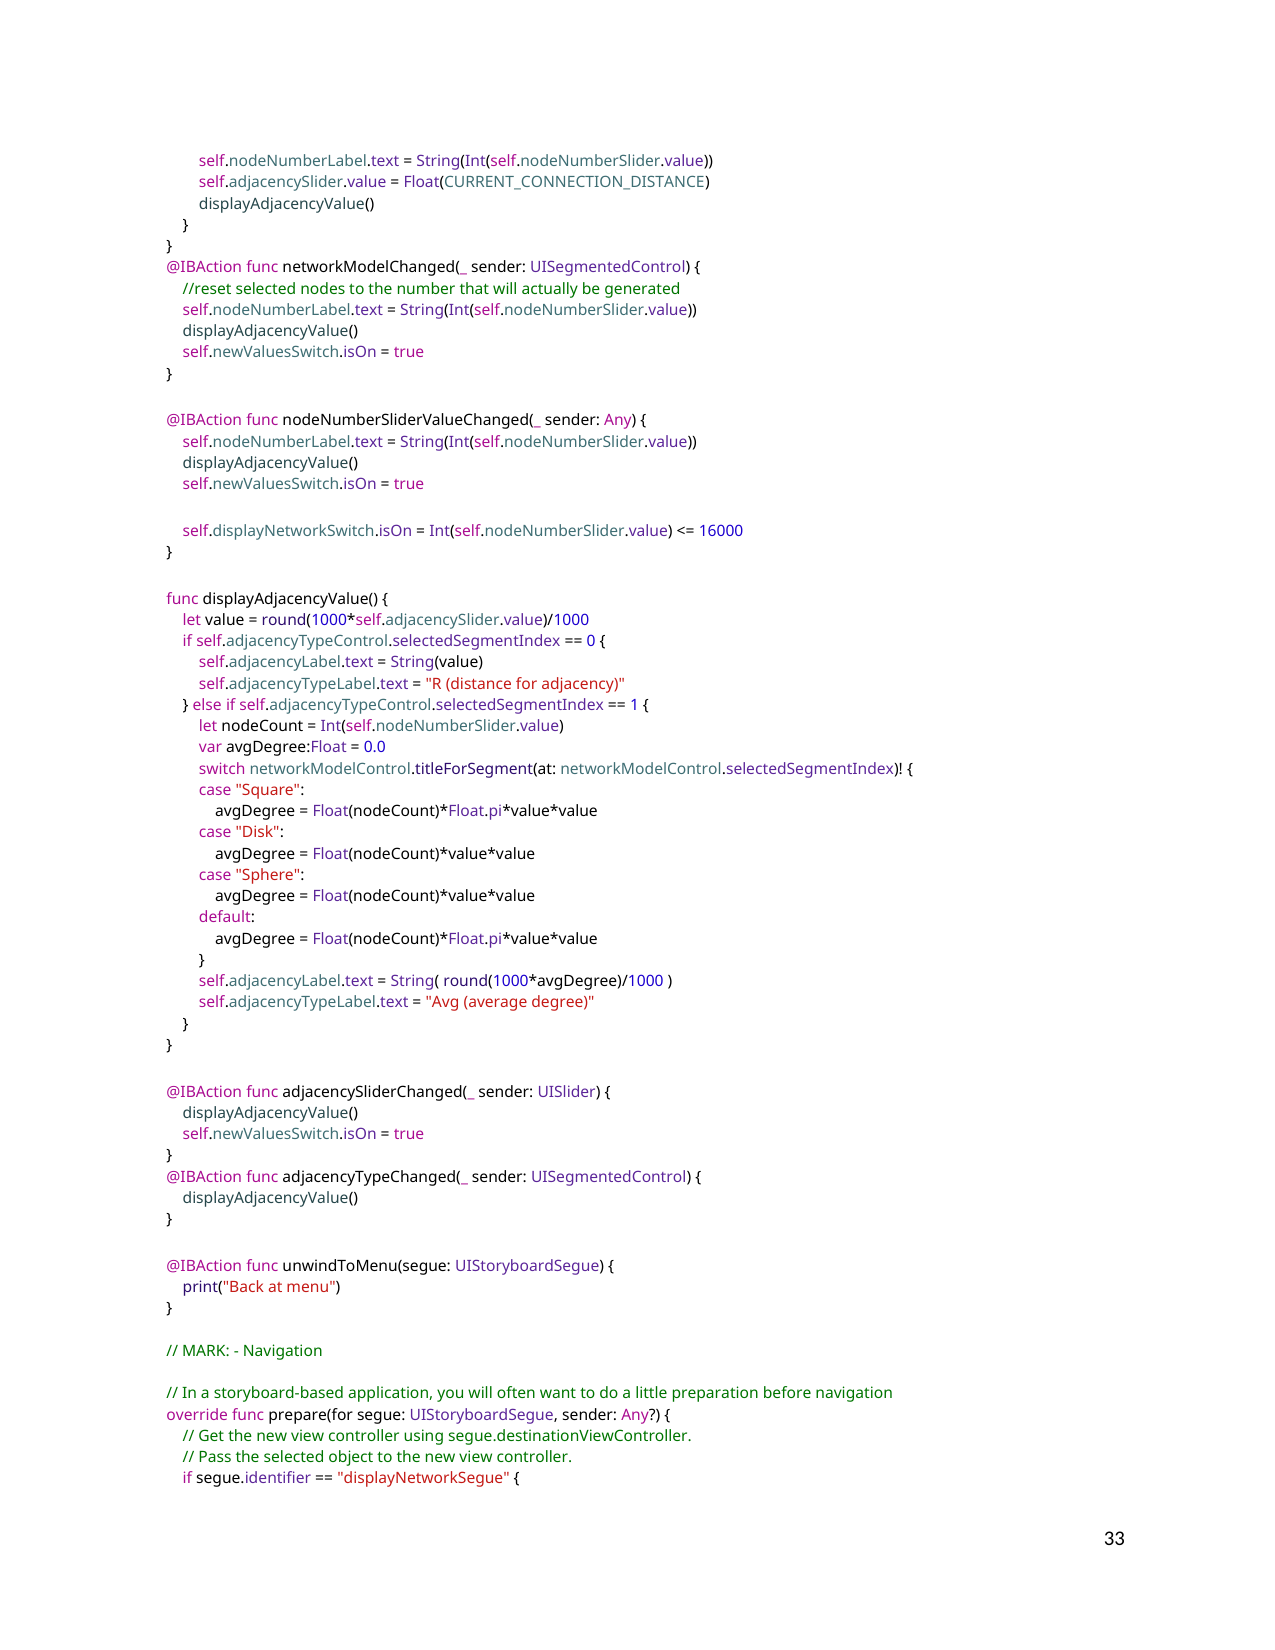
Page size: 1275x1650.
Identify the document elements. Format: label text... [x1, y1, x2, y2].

text if segue.identifier == "displayNetworkSegue" { [150, 1467, 1125, 1488]
text } [150, 362, 1125, 384]
text self.adjacencyTypeLabel.text = "Avg (average degree)" [150, 991, 1125, 1012]
text case "Square": [150, 779, 1125, 800]
text self.adjacencyLabel.text = String(value) [150, 651, 1125, 672]
text case "Sphere": [150, 864, 1125, 885]
text print("Back at menu") [150, 1276, 1125, 1297]
text self.nodeNumberLabel.text = String(Int(self.nodeNumberSlider.value)) [150, 430, 1125, 452]
text // In a storyboard-based application, you will often want to do a little preparation before navigation [150, 1382, 1125, 1403]
text self.adjacencyTypeLabel.text = "R (distance for adjacency)" [150, 672, 1125, 694]
text } [150, 949, 1125, 970]
text func displayAdjacencyValue() { [150, 587, 1125, 609]
text avgDegree = Float(nodeCount)*Float.pi*value*value [150, 927, 1125, 949]
text } [150, 1012, 1125, 1034]
text override func prepare(for segue: UIStoryboardSegue, sender: Any?) { [150, 1403, 1125, 1424]
text displayAdjacencyValue() [150, 452, 1125, 473]
text self.adjacencySlider.value = Float(CURRENT_CONNECTION_DISTANCE) [150, 171, 1125, 192]
text // MARK: - Navigation [150, 1339, 1125, 1361]
text case "Disk": [150, 821, 1125, 842]
text avgDegree = Float(nodeCount)*value*value [150, 885, 1125, 906]
text } [150, 1297, 1125, 1318]
text default: [150, 906, 1125, 927]
text self.adjacencyLabel.text = String( round(1000*avgDegree)/1000 ) [150, 970, 1125, 991]
text let nodeCount = Int(self.nodeNumberSlider.value) [150, 715, 1125, 736]
text avgDegree = Float(nodeCount)*value*value [150, 842, 1125, 864]
text @IBAction func nodeNumberSliderValueChanged(_ sender: Any) { [150, 409, 1125, 430]
text } [150, 541, 1125, 562]
text displayAdjacencyValue() [150, 1102, 1125, 1123]
text @IBAction func unwindToMenu(segue: UIStoryboardSegue) { [150, 1254, 1125, 1276]
text self.nodeNumberLabel.text = String(Int(self.nodeNumberSlider.value)) [150, 150, 1125, 171]
text displayAdjacencyValue() [150, 1187, 1125, 1208]
text } [150, 214, 1125, 235]
text if self.adjacencyTypeControl.selectedSegmentIndex == 0 { [150, 630, 1125, 651]
text //reset selected nodes to the number that will actually be generated [150, 277, 1125, 299]
text avgDegree = Float(nodeCount)*Float.pi*value*value [150, 800, 1125, 821]
text var avgDegree:Float = 0.0 [150, 736, 1125, 757]
text } else if self.adjacencyTypeControl.selectedSegmentIndex == 1 { [150, 694, 1125, 715]
text self.nodeNumberLabel.text = String(Int(self.nodeNumberSlider.value)) [150, 299, 1125, 320]
text } [150, 1208, 1125, 1229]
text // Get the new view controller using segue.destinationViewController. [150, 1424, 1125, 1446]
text } [150, 1144, 1125, 1165]
text switch networkModelControl.titleForSegment(at: networkModelControl.selectedSegmentIndex)! { [150, 757, 1125, 779]
text // Pass the selected object to the new view controller. [150, 1446, 1125, 1467]
text displayAdjacencyValue() [150, 320, 1125, 341]
text self.displayNetworkSwitch.isOn = Int(self.nodeNumberSlider.value) <= 16000 [150, 519, 1125, 541]
text self.newValuesSwitch.isOn = true [150, 341, 1125, 362]
text @IBAction func adjacencySliderChanged(_ sender: UISlider) { [150, 1080, 1125, 1102]
text self.newValuesSwitch.isOn = true [150, 1123, 1125, 1144]
text @IBAction func networkModelChanged(_ sender: UISegmentedControl) { [150, 256, 1125, 277]
text @IBAction func adjacencyTypeChanged(_ sender: UISegmentedControl) { [150, 1165, 1125, 1187]
text displayAdjacencyValue() [150, 192, 1125, 214]
text self.newValuesSwitch.isOn = true [150, 473, 1125, 494]
text let value = round(1000*self.adjacencySlider.value)/1000 [150, 609, 1125, 630]
text } [150, 235, 1125, 256]
text } [150, 1034, 1125, 1055]
